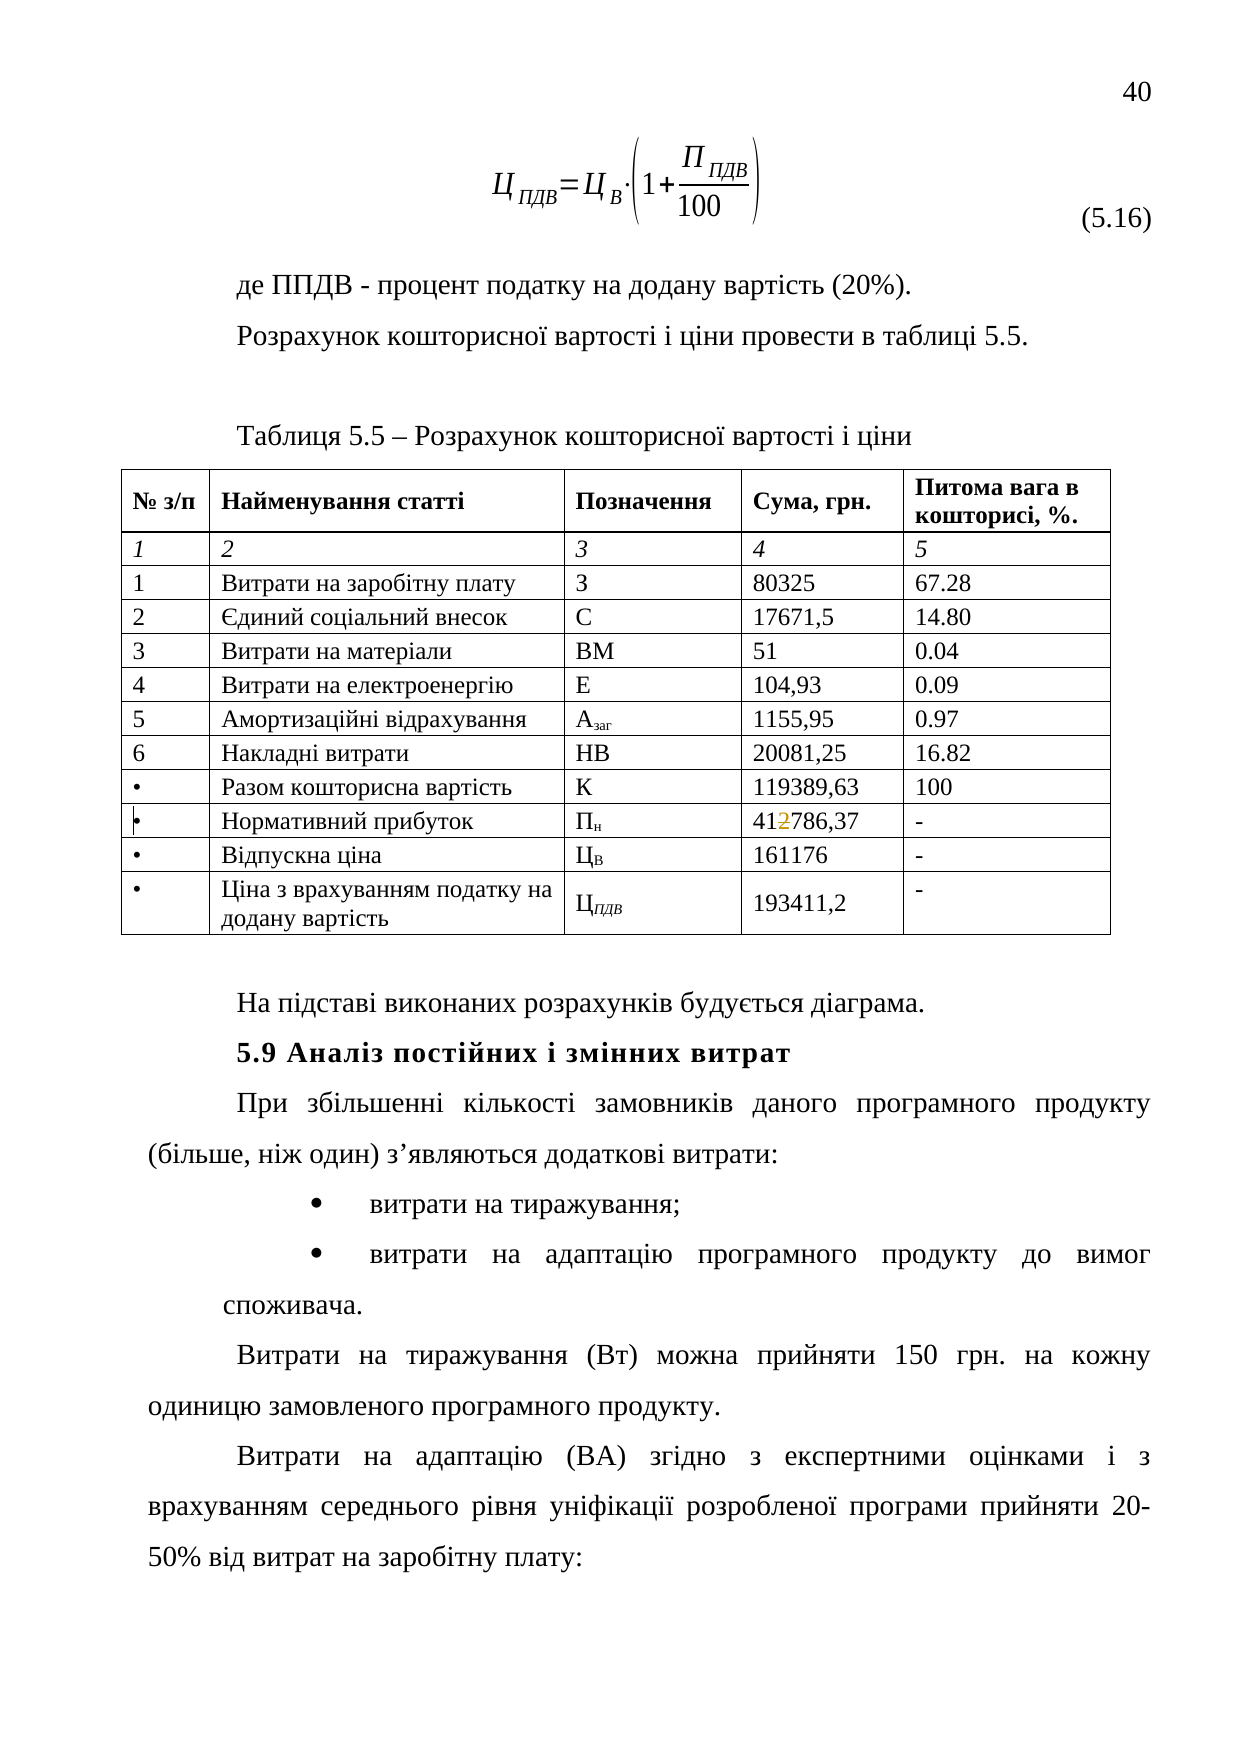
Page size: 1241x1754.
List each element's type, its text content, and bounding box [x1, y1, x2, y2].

table_cell • [122, 804, 209, 837]
table_header Сума, грн. [742, 470, 903, 531]
table_cell Відпускна ціна [210, 838, 564, 871]
text де ППДВ - процент податку на додану вартість (20%). [148, 267, 1152, 301]
table_cell К [565, 770, 741, 803]
text Розрахунок кошторисної вартості і ціни провести в таблиці 5.5. [148, 318, 1152, 351]
table_cell 67.28 [904, 566, 1110, 599]
table_cell 1155,95 [742, 702, 903, 735]
table_cell Пн [565, 804, 741, 837]
table_cell 41786,37 [742, 804, 903, 837]
table_cell - [904, 804, 1110, 837]
table_cell 6 [122, 736, 209, 769]
text Витрати на адаптацію (ВА) згідно з експертними оцінками і з врахуванням середнього рівня уніфікації розробленої програми прийняти 20-50% від витрат на заробітну плату: [148, 1438, 1152, 1572]
text витрати на адаптацію програмного продукту до вимог споживача. [223, 1237, 1152, 1321]
table_cell 14.80 [904, 600, 1110, 633]
table_cell • [122, 872, 209, 934]
table_cell 5 [904, 533, 1110, 565]
table_cell - [904, 838, 1110, 871]
table_header № з/п [122, 470, 209, 531]
table_cell С [565, 600, 741, 633]
table_cell Витрати на електроенергію [210, 668, 564, 701]
table_cell З [565, 566, 741, 599]
table_cell 16.82 [904, 736, 1110, 769]
text Витрати на тиражування (Вт) можна прийняти 150 грн. на кожну одиницю замовленого програмного продукту. [148, 1337, 1152, 1421]
text витрати на тиражування; [223, 1186, 1152, 1220]
table_cell 193411,2 [742, 872, 903, 934]
table_cell Витрати на матеріали [210, 634, 564, 667]
text Аналіз постійних і змінних витрат [148, 1035, 1152, 1069]
table_cell 0.04 [904, 634, 1110, 667]
text (5.16) [148, 135, 1152, 234]
table_cell Амортизаційні відрахування [210, 702, 564, 735]
table_cell 51 [742, 634, 903, 667]
table_cell 1 [122, 533, 209, 565]
table_cell Азаг [565, 702, 741, 735]
table_cell 0.97 [904, 702, 1110, 735]
table_cell ЦВ [565, 838, 741, 871]
text Таблиця 5.5 – Розрахунок кошторисної вартості і ціни [148, 418, 1152, 452]
table_cell 80325 [742, 566, 903, 599]
text При збільшенні кількості замовників даного програмного продукту (більше, ніж один) з’являються додаткові витрати: [148, 1086, 1152, 1169]
table_cell Накладні витрати [210, 736, 564, 769]
table_header Питома вага в кошторисі, %. [904, 470, 1110, 531]
table_cell 3 [122, 634, 209, 667]
table_cell - [904, 872, 1110, 934]
table_cell • [122, 838, 209, 871]
table_cell 2 [122, 600, 209, 633]
table_cell 2 [210, 533, 564, 565]
table_cell Єдиний соціальний внесок [210, 600, 564, 633]
table_cell 3 [565, 533, 741, 565]
text На підставі виконаних розрахунків будується діаграма. [148, 985, 1152, 1018]
table_cell 20081,25 [742, 736, 903, 769]
table_cell ЦПДВ [565, 872, 741, 934]
table_cell Нормативний прибуток [210, 804, 564, 837]
table_cell ВМ [565, 634, 741, 667]
table_cell 100 [904, 770, 1110, 803]
table_cell 4 [122, 668, 209, 701]
table_header Найменування статті [210, 470, 564, 531]
table_cell 0.09 [904, 668, 1110, 701]
table_cell 104,93 [742, 668, 903, 701]
table_cell 161176 [742, 838, 903, 871]
table_cell Ціна з врахуванням податку на додану вартість [210, 872, 564, 934]
table_header Позначення [565, 470, 741, 531]
table_cell НВ [565, 736, 741, 769]
table_cell Разом кошторисна вартість [210, 770, 564, 803]
table_cell 1 [122, 566, 209, 599]
table_cell 5 [122, 702, 209, 735]
table_cell • [122, 770, 209, 803]
table_cell Витрати на заробітну плату [210, 566, 564, 599]
table_cell 4 [742, 533, 903, 565]
table_cell Е [565, 668, 741, 701]
table_cell 119389,63 [742, 770, 903, 803]
table_cell 17671,5 [742, 600, 903, 633]
